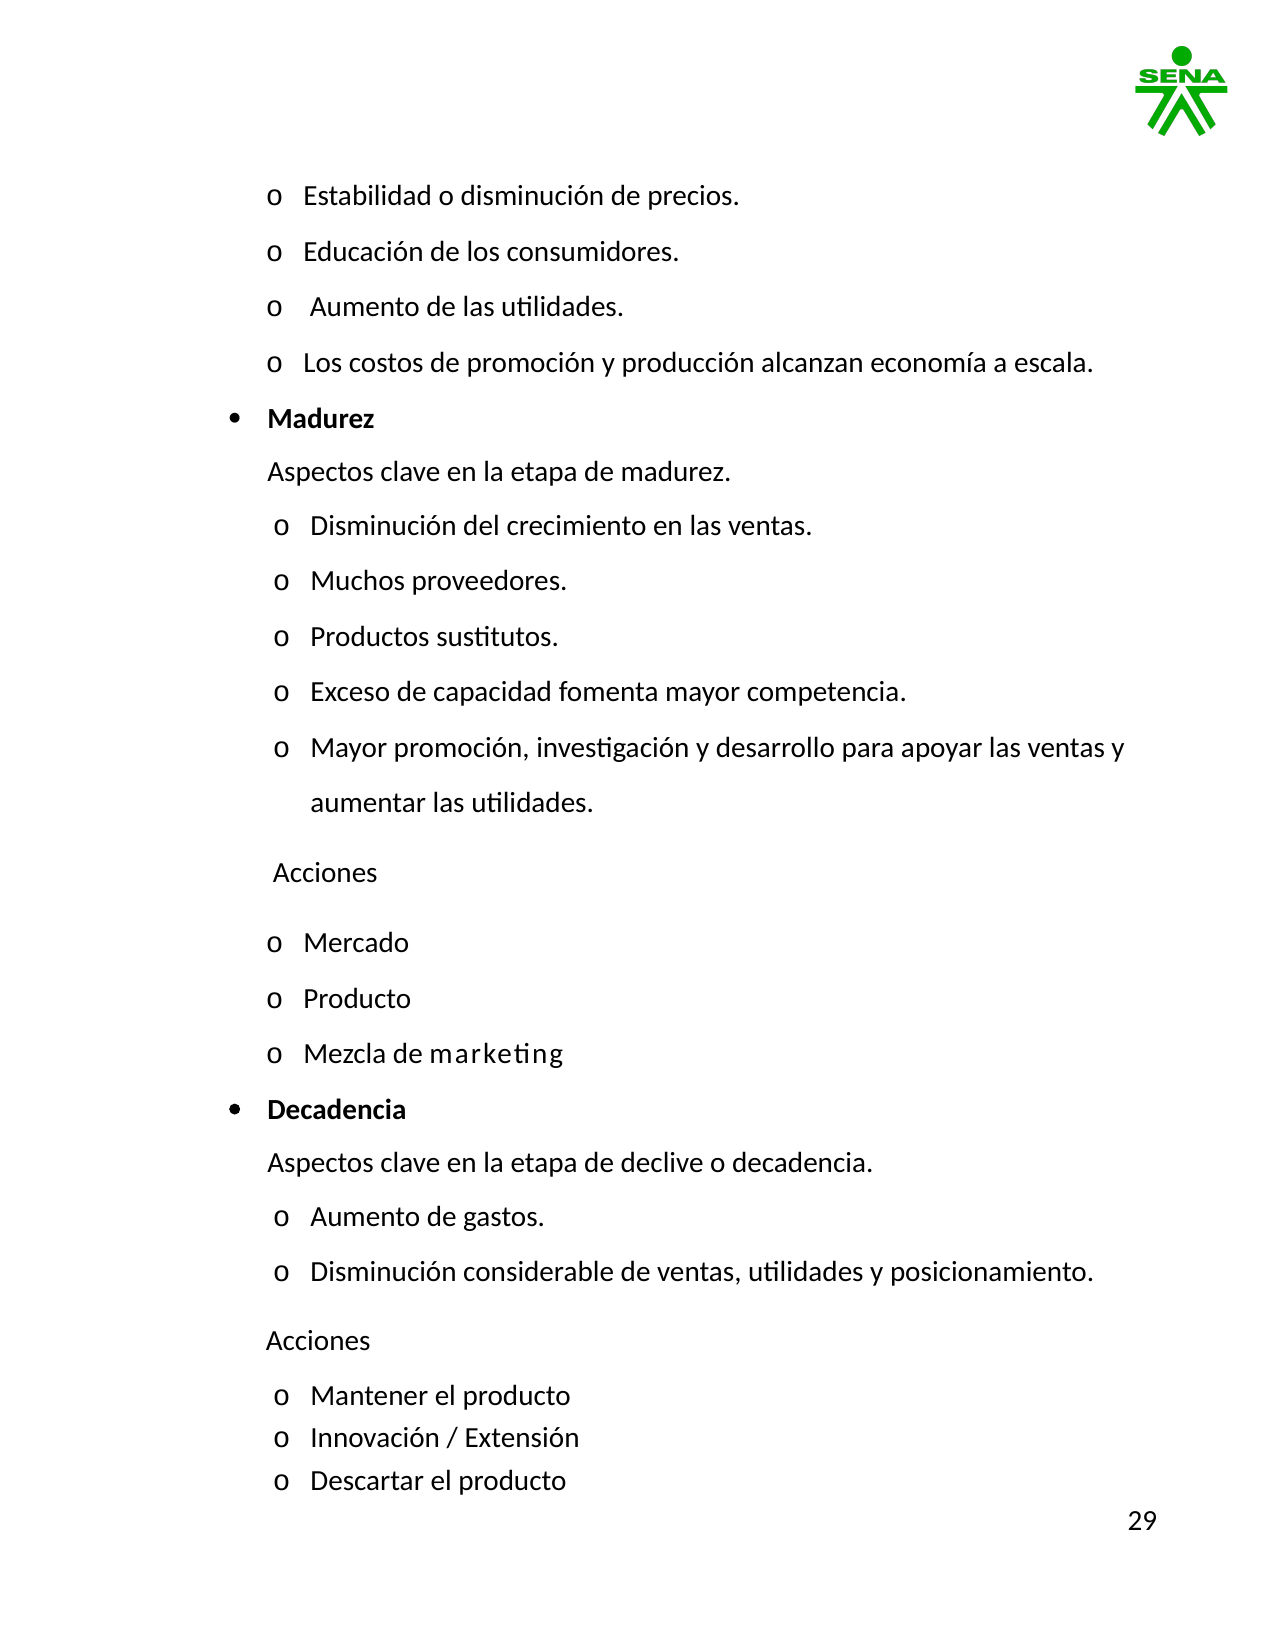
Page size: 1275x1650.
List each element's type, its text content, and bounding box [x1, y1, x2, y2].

text Acciones [273, 854, 1157, 890]
list Mezcla de marketing [266, 1035, 1157, 1072]
list Aumento de las utilidades. [266, 288, 1157, 326]
list Madurez Aspectos clave en la etapa de madurez. [229, 400, 1157, 489]
list Mantener el producto [273, 1377, 1157, 1414]
picture [1135, 46, 1228, 136]
list Mercado [266, 924, 1157, 961]
list Productos sustitutos. [273, 618, 1157, 655]
list Muchos proveedores. [273, 562, 1157, 599]
text Acciones [266, 1322, 1157, 1357]
list Producto [266, 980, 1157, 1017]
list Mayor promoción, investigación y desarrollo para apoyar las ventas y aumentar las utilidades. [273, 729, 1157, 819]
list Innovación / Extensión [273, 1419, 1157, 1456]
list Aumento de gastos. [273, 1198, 1157, 1235]
list Educación de los consumidores. [266, 233, 1157, 270]
list Decadencia Aspectos clave en la etapa de declive o decadencia. [229, 1091, 1157, 1180]
list Los costos de promoción y producción alcanzan economía a escala. [266, 344, 1157, 381]
list Exceso de capacidad fomenta mayor competencia. [273, 673, 1157, 711]
list Descartar el producto [273, 1462, 1157, 1499]
list Disminución del crecimiento en las ventas. [273, 507, 1157, 544]
list Estabilidad o disminución de precios. [266, 177, 1157, 214]
list Disminución considerable de ventas, utilidades y posicionamiento. [273, 1253, 1157, 1291]
